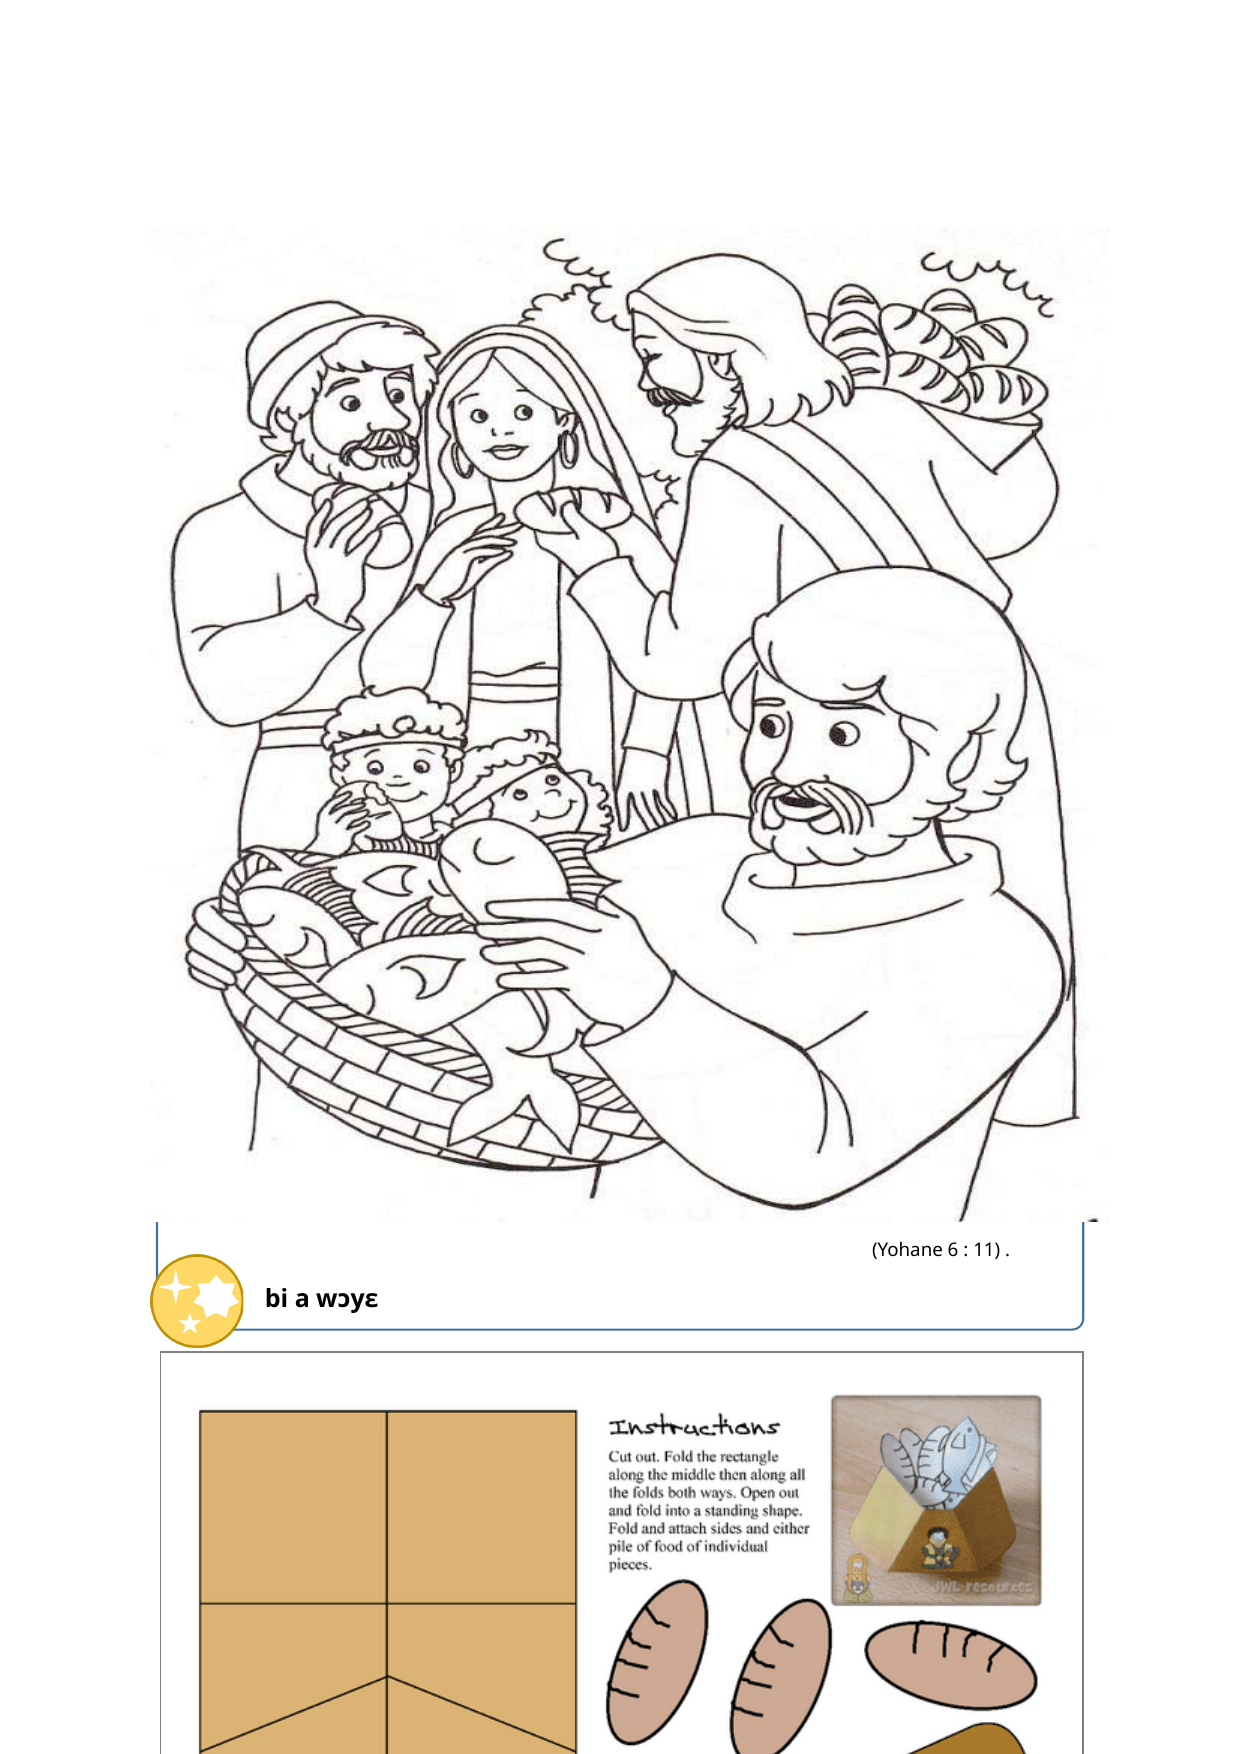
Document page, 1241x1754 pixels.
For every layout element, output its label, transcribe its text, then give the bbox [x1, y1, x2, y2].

text bi a wɔyɛ [244, 1281, 1082, 1314]
picture [150, 1254, 244, 1348]
picture [150, 226, 1110, 1222]
text (Yohane 6 : 11) . [159, 1236, 1082, 1262]
picture [161, 1353, 1082, 1754]
